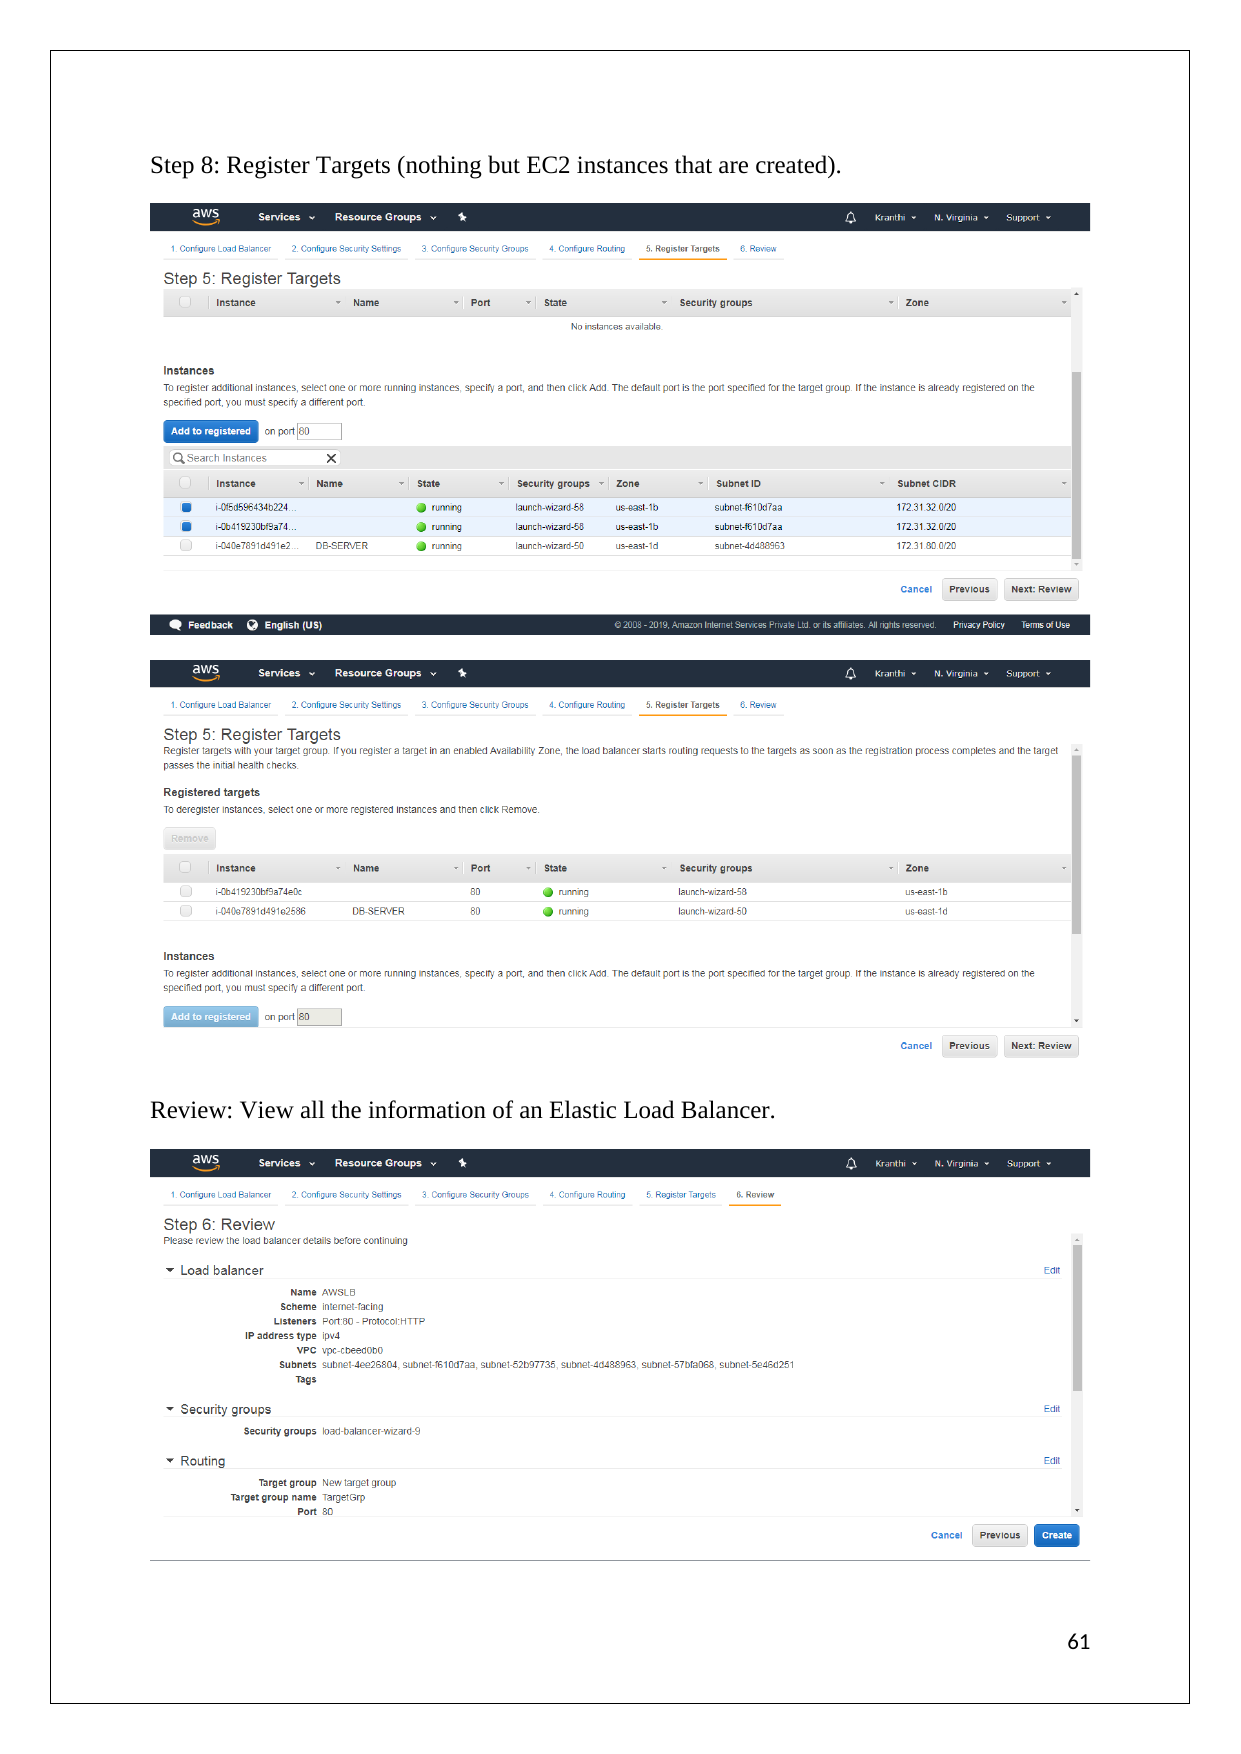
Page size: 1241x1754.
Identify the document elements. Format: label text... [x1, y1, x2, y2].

text Step 8: Register Targets (nothing but EC2 instances that are created). [150, 150, 1090, 179]
picture [150, 660, 1091, 1071]
picture [150, 1149, 1091, 1561]
text Review: View all the information of an Elastic Load Balancer. [150, 1095, 1090, 1124]
picture [150, 203, 1091, 635]
